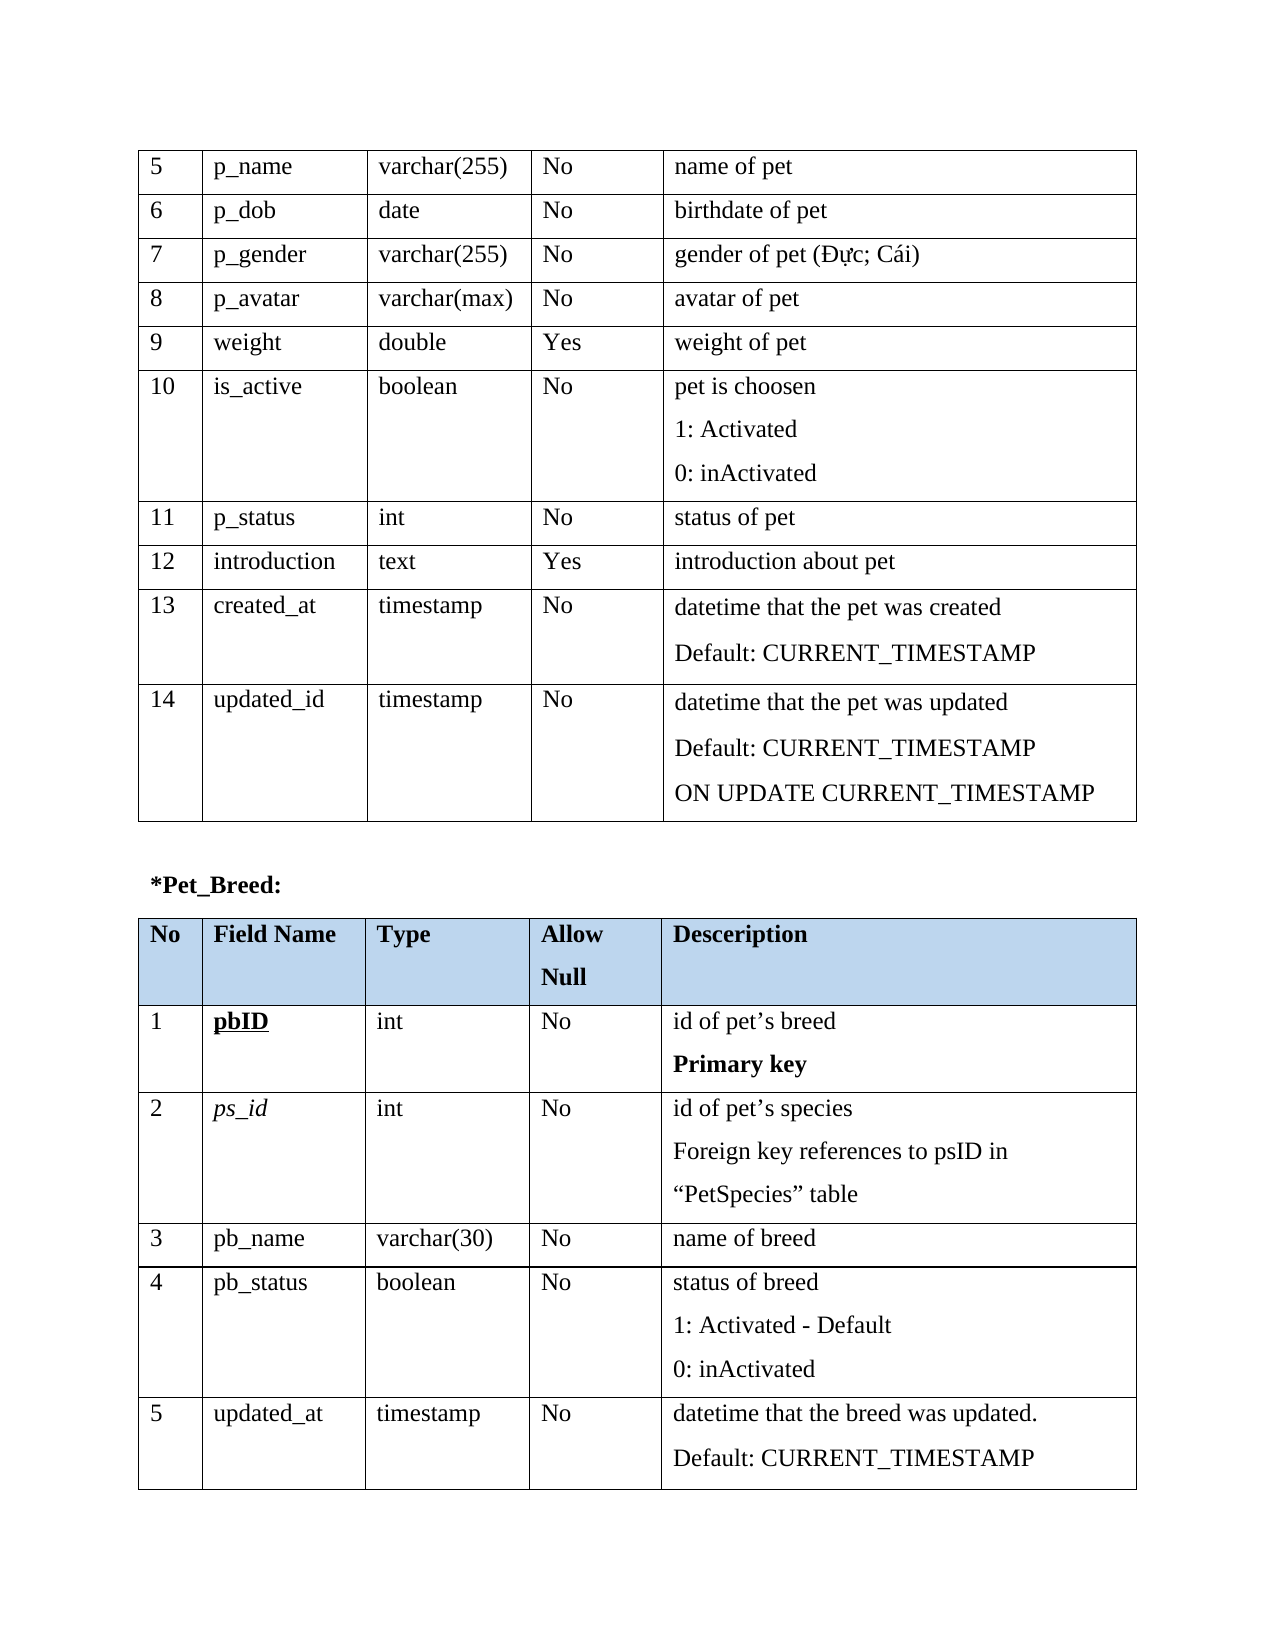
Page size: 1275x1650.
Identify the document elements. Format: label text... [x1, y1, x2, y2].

table_cell pbID [203, 1006, 365, 1092]
table_cell weight of pet [664, 327, 1136, 370]
text *Pet_Breed: [150, 870, 1125, 899]
table_cell gender of pet (Đực; Cái) [664, 239, 1136, 282]
table_cell 3 [139, 1224, 202, 1266]
table_cell No [532, 283, 663, 326]
table_cell No [532, 371, 663, 501]
table_header Field Name [203, 919, 365, 1005]
table_cell name of pet [664, 151, 1136, 194]
table_cell avatar of pet [664, 283, 1136, 326]
table_cell No [530, 1224, 661, 1266]
table_cell 13 [139, 590, 202, 683]
table_header Type [366, 919, 529, 1005]
table_cell boolean [366, 1268, 529, 1397]
table_cell timestamp [368, 685, 531, 821]
table_cell 8 [139, 283, 202, 326]
table_cell boolean [368, 371, 531, 501]
table_cell timestamp [368, 590, 531, 683]
table_cell status of pet [664, 502, 1136, 545]
table_cell No [530, 1093, 661, 1222]
table_cell id of pet’s breed Primary key [662, 1006, 1136, 1092]
table_cell int [366, 1093, 529, 1222]
table_cell int [366, 1006, 529, 1092]
table_header Desceription [662, 919, 1136, 1005]
table_cell created_at [203, 590, 367, 683]
table_cell No [532, 151, 663, 194]
table_cell No [532, 195, 663, 238]
table_cell No [530, 1398, 661, 1489]
table_cell No [530, 1268, 661, 1397]
table_cell 10 [139, 371, 202, 501]
table_cell name of breed [662, 1224, 1136, 1266]
table_cell datetime that the pet was created Default: CURRENT_TIMESTAMP [664, 590, 1136, 683]
table_cell pb_name [203, 1224, 365, 1266]
table_cell id of pet’s species Foreign key references to psID in “PetSpecies” table [662, 1093, 1136, 1222]
table_cell 6 [139, 195, 202, 238]
table_cell varchar(255) [368, 239, 531, 282]
table_cell 9 [139, 327, 202, 370]
table_cell weight [203, 327, 367, 370]
table_cell text [368, 546, 531, 589]
table_cell varchar(max) [368, 283, 531, 326]
table_cell 4 [139, 1268, 202, 1397]
table_cell timestamp [366, 1398, 529, 1489]
table_cell No [532, 239, 663, 282]
table_cell No [532, 502, 663, 545]
table_cell varchar(255) [368, 151, 531, 194]
table_cell 14 [139, 685, 202, 821]
table_cell No [532, 590, 663, 683]
table_cell No [532, 685, 663, 821]
table_cell 5 [139, 151, 202, 194]
table_cell varchar(30) [366, 1224, 529, 1266]
table_cell 12 [139, 546, 202, 589]
table_cell p_name [203, 151, 367, 194]
table_cell No [530, 1006, 661, 1092]
table_cell ps_id [203, 1093, 365, 1222]
table_cell status of breed 1: Activated - Default 0: inActivated [662, 1268, 1136, 1397]
table_cell introduction about pet [664, 546, 1136, 589]
table_cell p_avatar [203, 283, 367, 326]
table_cell 5 [139, 1398, 202, 1489]
table_cell double [368, 327, 531, 370]
table_header Allow Null [530, 919, 661, 1005]
table_cell updated_id [203, 685, 367, 821]
table_cell birthdate of pet [664, 195, 1136, 238]
table_cell 1 [139, 1006, 202, 1092]
table_cell datetime that the pet was updated Default: CURRENT_TIMESTAMP ON UPDATE CURRENT_TIMESTAMP [664, 685, 1136, 821]
table_cell Yes [532, 327, 663, 370]
table_header No [139, 919, 202, 1005]
table_cell pb_status [203, 1268, 365, 1397]
table_cell is_active [203, 371, 367, 501]
table_cell p_status [203, 502, 367, 545]
table_cell p_dob [203, 195, 367, 238]
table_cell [662, 1398, 1136, 1489]
table_cell date [368, 195, 531, 238]
table_cell p_gender [203, 239, 367, 282]
table_cell 11 [139, 502, 202, 545]
table_cell 7 [139, 239, 202, 282]
table_cell introduction [203, 546, 367, 589]
table_cell 2 [139, 1093, 202, 1222]
table_cell int [368, 502, 531, 545]
table_cell pet is choosen 1: Activated 0: inActivated [664, 371, 1136, 501]
table_cell updated_at [203, 1398, 365, 1489]
table_cell Yes [532, 546, 663, 589]
